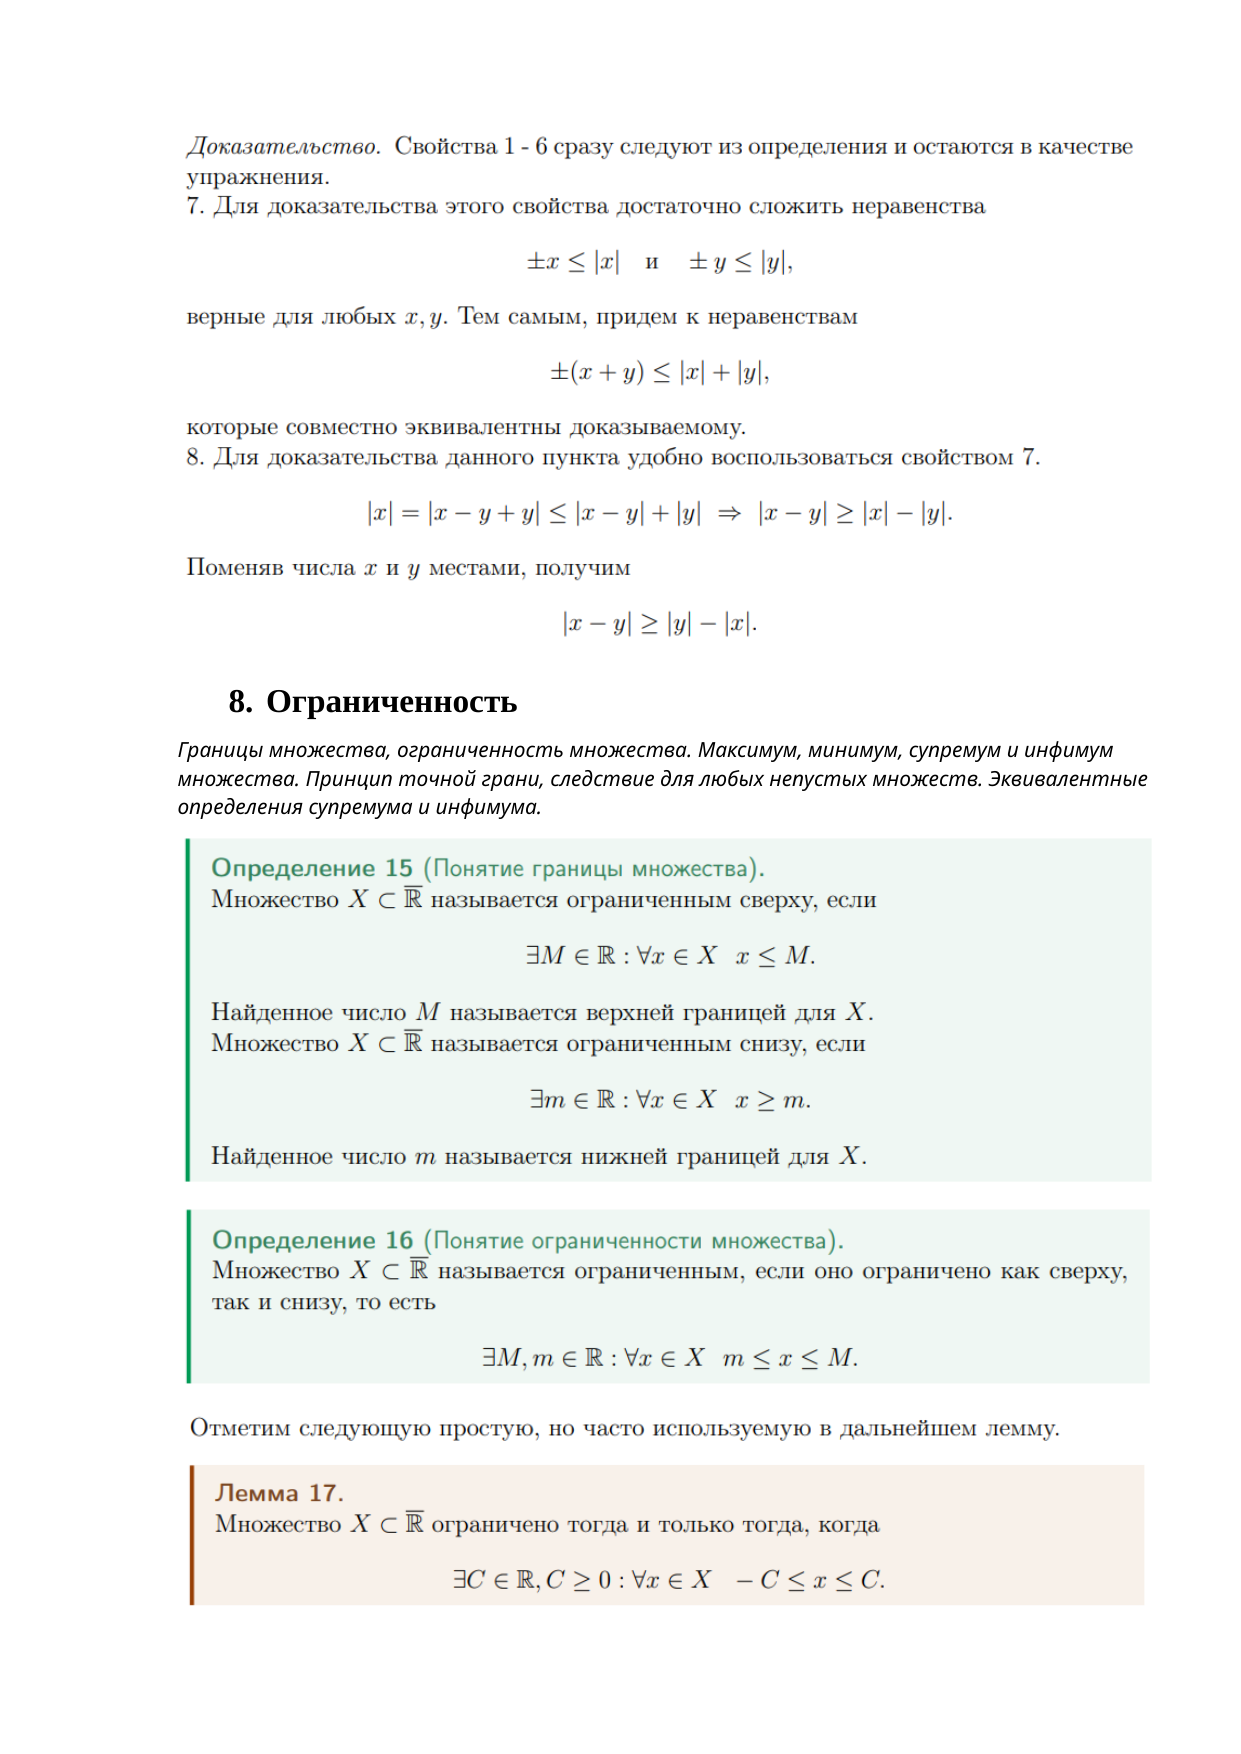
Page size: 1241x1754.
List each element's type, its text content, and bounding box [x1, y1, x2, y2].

picture [177, 118, 1152, 642]
text Границы множества, ограниченность множества. Максимум, минимум, супремум и инфимум множества. Принцип точной грани, следствие для любых непустых множеств. Эквивалентные определения супремума и инфимума. [177, 736, 1152, 821]
subtitle Ограниченность [228, 682, 1152, 720]
picture [177, 833, 1152, 1185]
picture [177, 1203, 1152, 1389]
picture [177, 1407, 1152, 1614]
